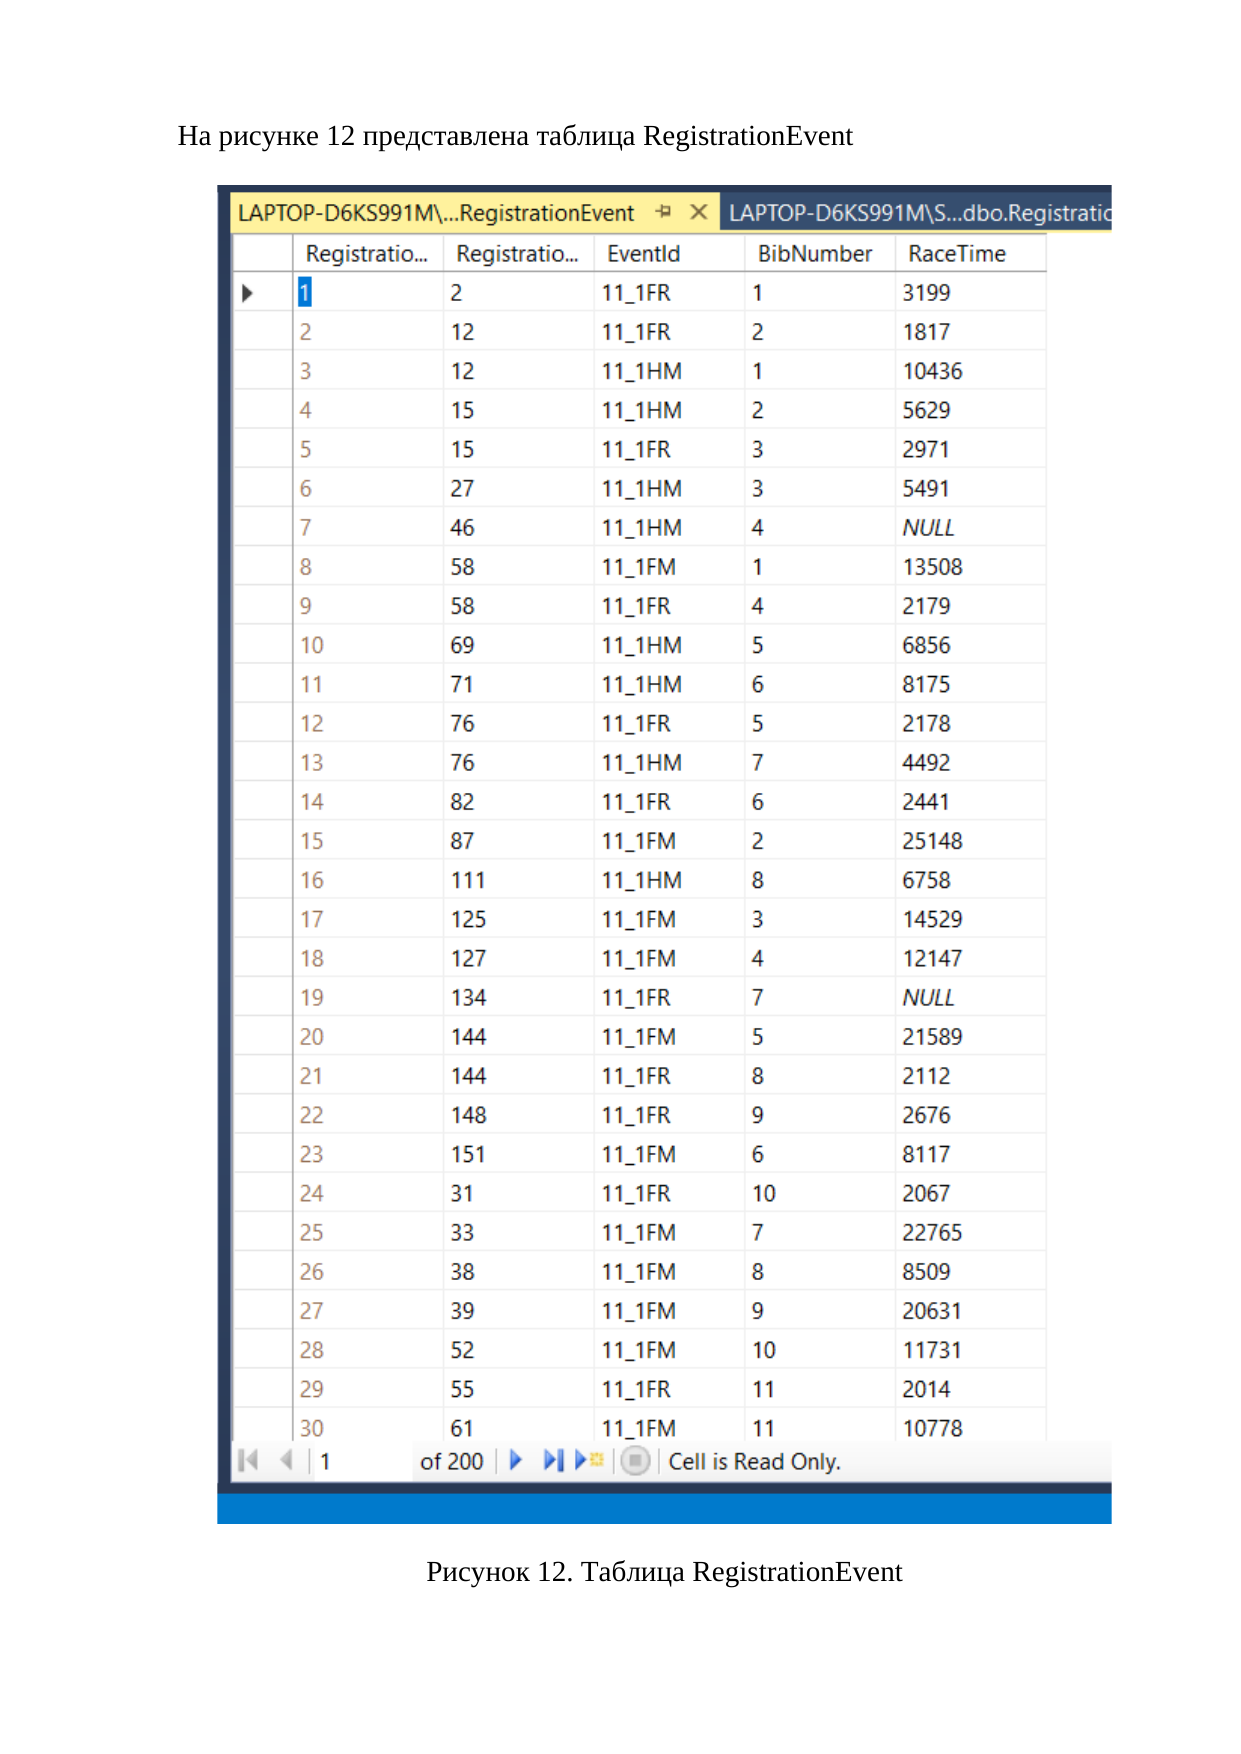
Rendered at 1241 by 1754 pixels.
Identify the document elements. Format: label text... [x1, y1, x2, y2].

text На рисунке 12 представлена таблица RegistrationEvent [177, 118, 1152, 152]
picture [217, 185, 1112, 1524]
text Рисунок 12. Таблица RegistrationEvent [177, 1554, 1152, 1588]
